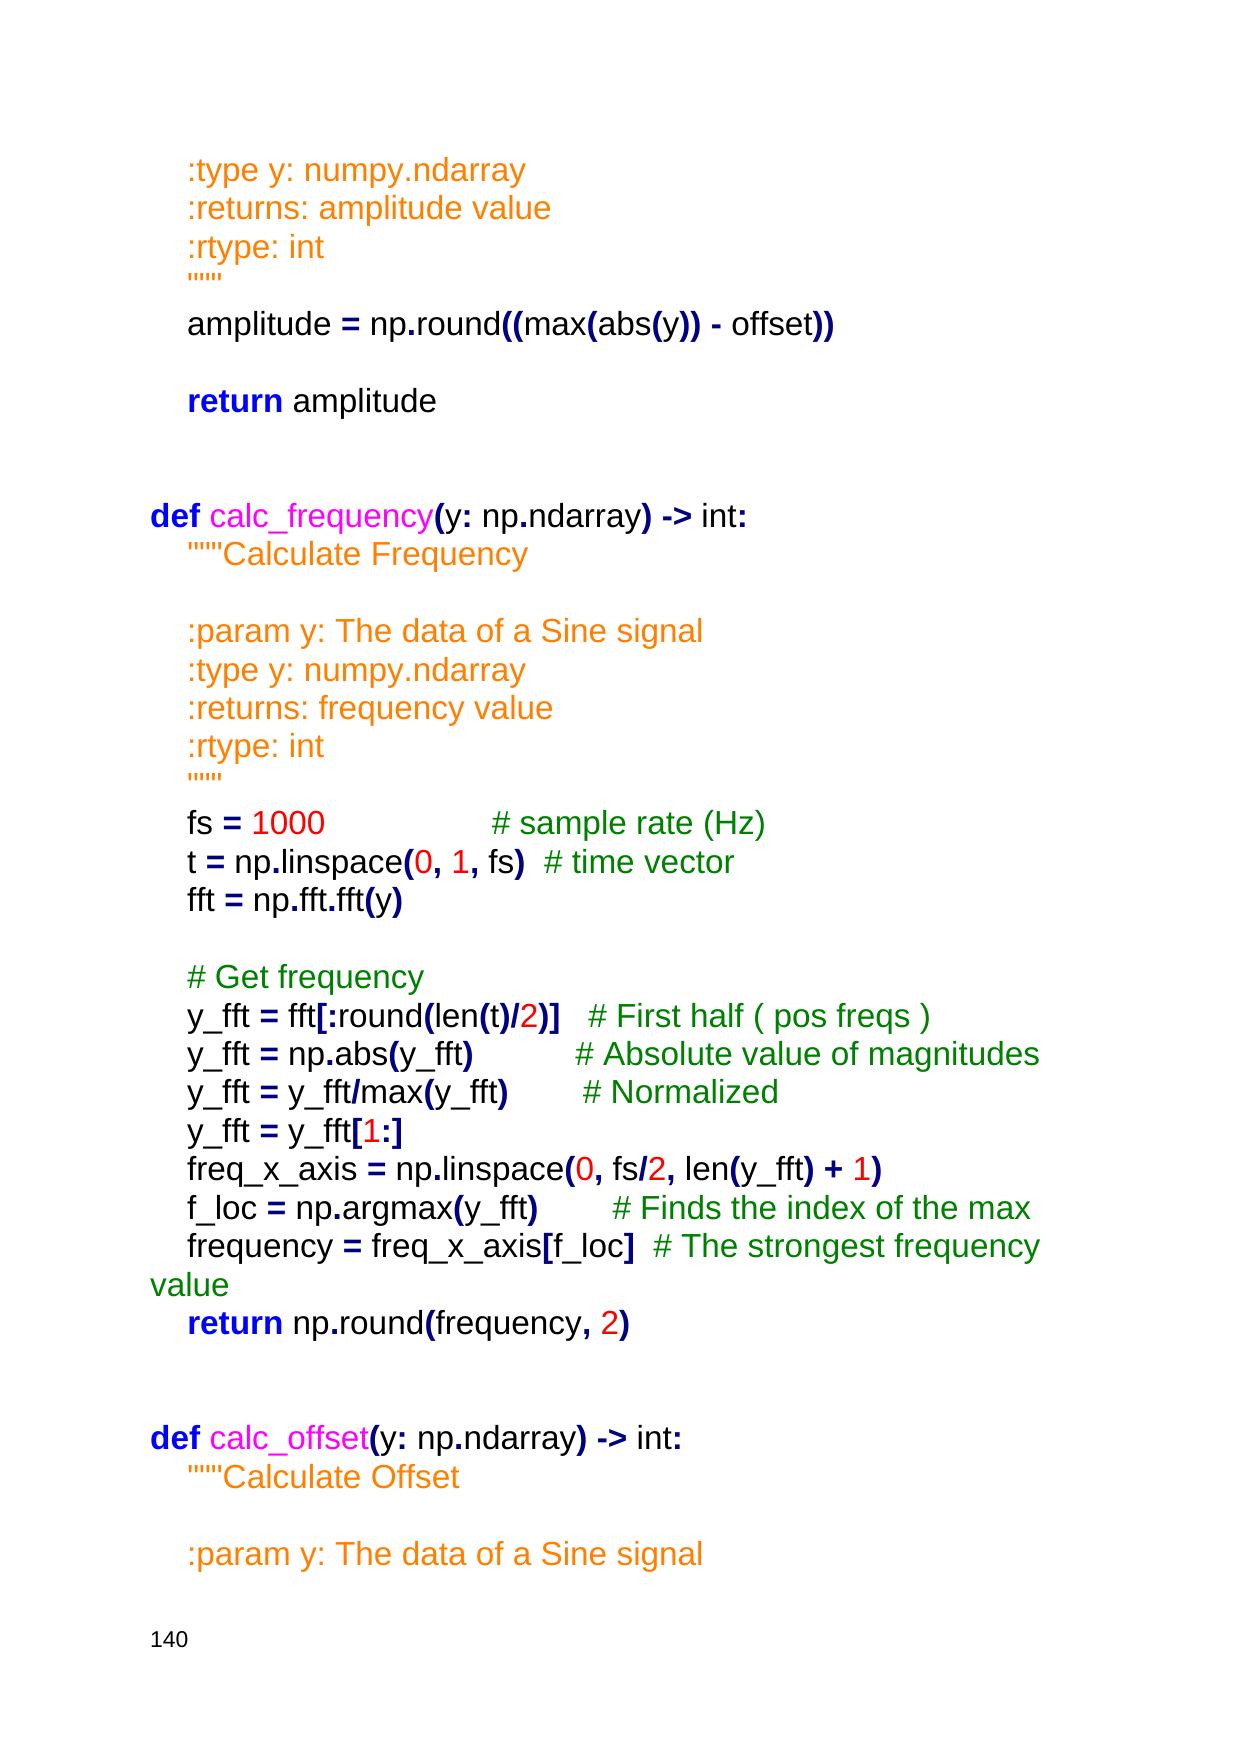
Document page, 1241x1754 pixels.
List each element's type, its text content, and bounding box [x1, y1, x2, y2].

text fs = 1000 # sample rate (Hz) [150, 803, 1090, 842]
text fft = np.fft.fft(y) [150, 880, 1090, 919]
text :param y: The data of a Sine signal [150, 1534, 1090, 1572]
text return np.round(frequency, 2) [150, 1303, 1090, 1342]
text # Get frequency [150, 957, 1090, 996]
text :type y: numpy.ndarray [150, 650, 1090, 688]
text amplitude = np.round((max(abs(y)) - offset)) [150, 304, 1090, 342]
text :rtype: int [150, 227, 1090, 265]
text :type y: numpy.ndarray [150, 150, 1090, 188]
text y_fft = y_fft/max(y_fft) # Normalized [150, 1072, 1090, 1111]
text t = np.linspace(0, 1, fs) # time vector [150, 842, 1090, 880]
text """ [150, 265, 1090, 304]
text y_fft = np.abs(y_fft) # Absolute value of magnitudes [150, 1034, 1090, 1072]
text def calc_frequency(y: np.ndarray) -> int: [150, 496, 1090, 534]
text """ [150, 765, 1090, 803]
text :returns: amplitude value [150, 188, 1090, 227]
text :rtype: int [150, 727, 1090, 765]
text return amplitude [150, 381, 1090, 419]
text :returns: frequency value [150, 688, 1090, 727]
text :param y: The data of a Sine signal [150, 611, 1090, 650]
text def calc_offset(y: np.ndarray) -> int: [150, 1418, 1090, 1457]
text y_fft = y_fft[1:] [150, 1111, 1090, 1149]
text y_fft = fft[:round(len(t)/2)] # First half ( pos freqs ) [150, 996, 1090, 1034]
text frequency = freq_x_axis[f_loc] # The strongest frequency value [150, 1226, 1090, 1303]
text """Calculate Frequency [150, 534, 1090, 573]
text freq_x_axis = np.linspace(0, fs/2, len(y_fft) + 1) [150, 1149, 1090, 1188]
text f_loc = np.argmax(y_fft) # Finds the index of the max [150, 1188, 1090, 1226]
text """Calculate Offset [150, 1457, 1090, 1495]
